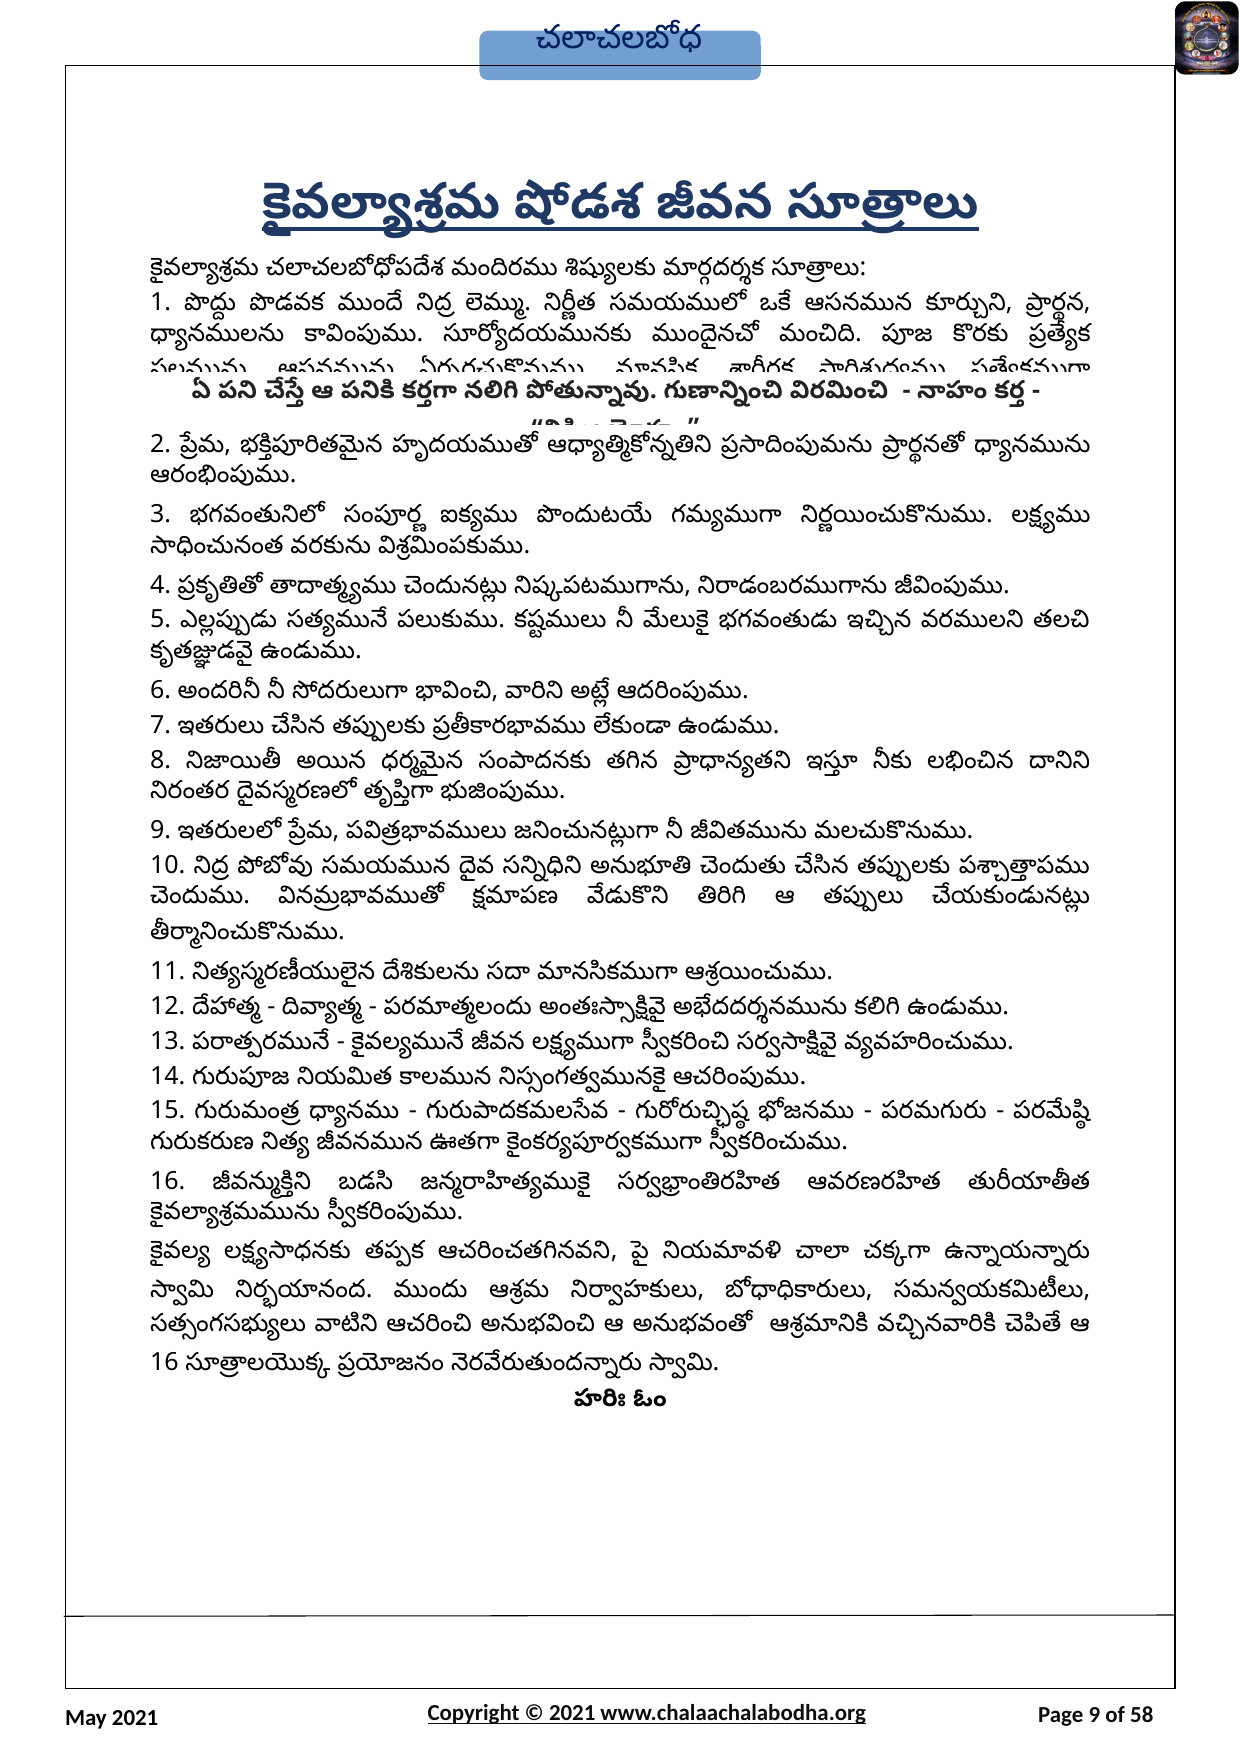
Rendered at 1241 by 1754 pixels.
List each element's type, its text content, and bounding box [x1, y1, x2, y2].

text 11. నిత్యస్మరణీయులైన దేశికులను సదా మానసికముగా ఆశ్రయించుము. [150, 951, 1090, 986]
picture [1175, 1, 1239, 75]
text 9. ఇతరులలో ప్రేమ, పవిత్రభావములు జనించునట్లుగా నీ జీవితమును మలచుకొనుము. [150, 811, 1090, 846]
text 4. ప్రకృతితో తాదాత్మ్యము చెందునట్లు నిష్కపటముగాను, నిరాడంబరముగాను జీవింపుము. [150, 565, 1090, 600]
text 7. ఇతరులు చేసిన తప్పులకు ప్రతీకారభావము లేకుండా ఉండుము. [150, 705, 1090, 740]
text 3. భగవంతునిలో సంపూర్ణ ఐక్యము పొందుటయే గమ్యముగా నిర్ణయించుకొనుము. లక్ష్యము సాధించునంత వరకును విశ్రమింపకుము. [150, 495, 1090, 565]
text 1. పొద్దు పొడవక ముందే నిద్ర లెమ్ము. నిర్ణీత సమయములో ఒకే ఆసనమున కూర్చుని, ప్రార్థన, ధ్యానములను కావింపుము. సూర్యోదయమునకు ముందైనచో మంచిది. పూజ కొరకు ప్రత్యేక స్థలమును, ఆసనమును ఏర్పరచుకొనుము. మానసిక, శారీరక పారిశుధ్యము ప్రత్యేకముగా పాటింపుము. [150, 283, 1090, 372]
text 13. పరాత్పరమునే - కైవల్యమునే జీవన లక్ష్యముగా స్వీకరించి సర్వసాక్షివై వ్యవహరించుము. [150, 1021, 1090, 1056]
text 16. జీవన్ముక్తిని బడసి జన్మరాహిత్యముకై సర్వభ్రాంతిరహిత ఆవరణరహిత తురీయాతీత కైవల్యాశ్రమమును స్వీకరింపుము. [150, 1161, 1090, 1232]
text 10. నిద్ర పోబోవు సమయమున దైవ సన్నిధిని అనుభూతి చెందుతు చేసిన తప్పులకు పశ్చాత్తాపము చెందుము. వినమ్రభావముతో క్షమాపణ వేడుకొని తిరిగి ఆ తప్పులు చేయకుండునట్లు తీర్మానించుకొనుము. [150, 846, 1090, 951]
text 6. అందరినీ నీ సోదరులుగా భావించి, వారిని అట్లే ఆదరింపుము. [150, 670, 1090, 705]
text 8. నిజాయితీ అయిన ధర్మమైన సంపాదనకు తగిన ప్రాధాన్యతని ఇస్తూ నీకు లభించిన దానిని నిరంతర దైవస్మరణలో తృప్తిగా భుజింపుము. [150, 740, 1090, 811]
text హరిః ఓం [150, 1382, 1090, 1413]
text కైవల్య లక్ష్యసాధనకు తప్పక ఆచరించతగినవని, పై నియమావళి చాలా చక్కగా ఉన్నాయన్నారు స్వామి నిర్భయానంద. ముందు ఆశ్రమ నిర్వాహకులు, బోధాధికారులు, సమన్వయకమిటీలు, సత్సంగసభ్యులు వాటిని ఆచరించి అనుభవించి ఆ అనుభవంతో ఆశ్రమానికి వచ్చినవారికి చెపితే ఆ 16 సూత్రాలయొక్క ప్రయోజనం నెరవేరుతుందన్నారు స్వామి. [150, 1232, 1090, 1382]
text 14. గురుపూజ నియమిత కాలమున నిస్సంగత్వమునకై ఆచరింపుము. [150, 1056, 1090, 1091]
text 2. ప్రేమ, భక్తిపూరితమైన హృదయముతో ఆధ్యాత్మికోన్నతిని ప్రసాదింపుమను ప్రార్థనతో ధ్యానమును ఆరంభింపుము. [150, 425, 1090, 495]
text 15. గురుమంత్ర ధ్యానము - గురుపాదకమలసేవ - గురోరుచ్ఛిష్ఠ భోజనము - పరమగురు - పరమేష్ఠి గురుకరుణ నిత్య జీవనమున ఊతగా కైంకర్యపూర్వకముగా స్వీకరించుము. [150, 1091, 1090, 1161]
subtitle కైవల్యాశ్రమ షోడశ జీవన సూత్రాలు [150, 175, 1090, 243]
text కైవల్యాశ్రమ చలాచలబోధోపదేశ మందిరము శిష్యులకు మార్గదర్శక సూత్రాలు: [150, 248, 1090, 283]
text 12. దేహాత్మ - దివ్యాత్మ - పరమాత్మలందు అంతఃస్సాక్షివై అభేదదర్శనమును కలిగి ఉండుము. [150, 986, 1090, 1021]
text 5. ఎల్లప్పుడు సత్యమునే పలుకుము. కష్టములు నీ మేలుకై భగవంతుడు ఇచ్చిన వరములని తలచి కృతజ్ఞుడవై ఉండుము. [150, 600, 1090, 670]
